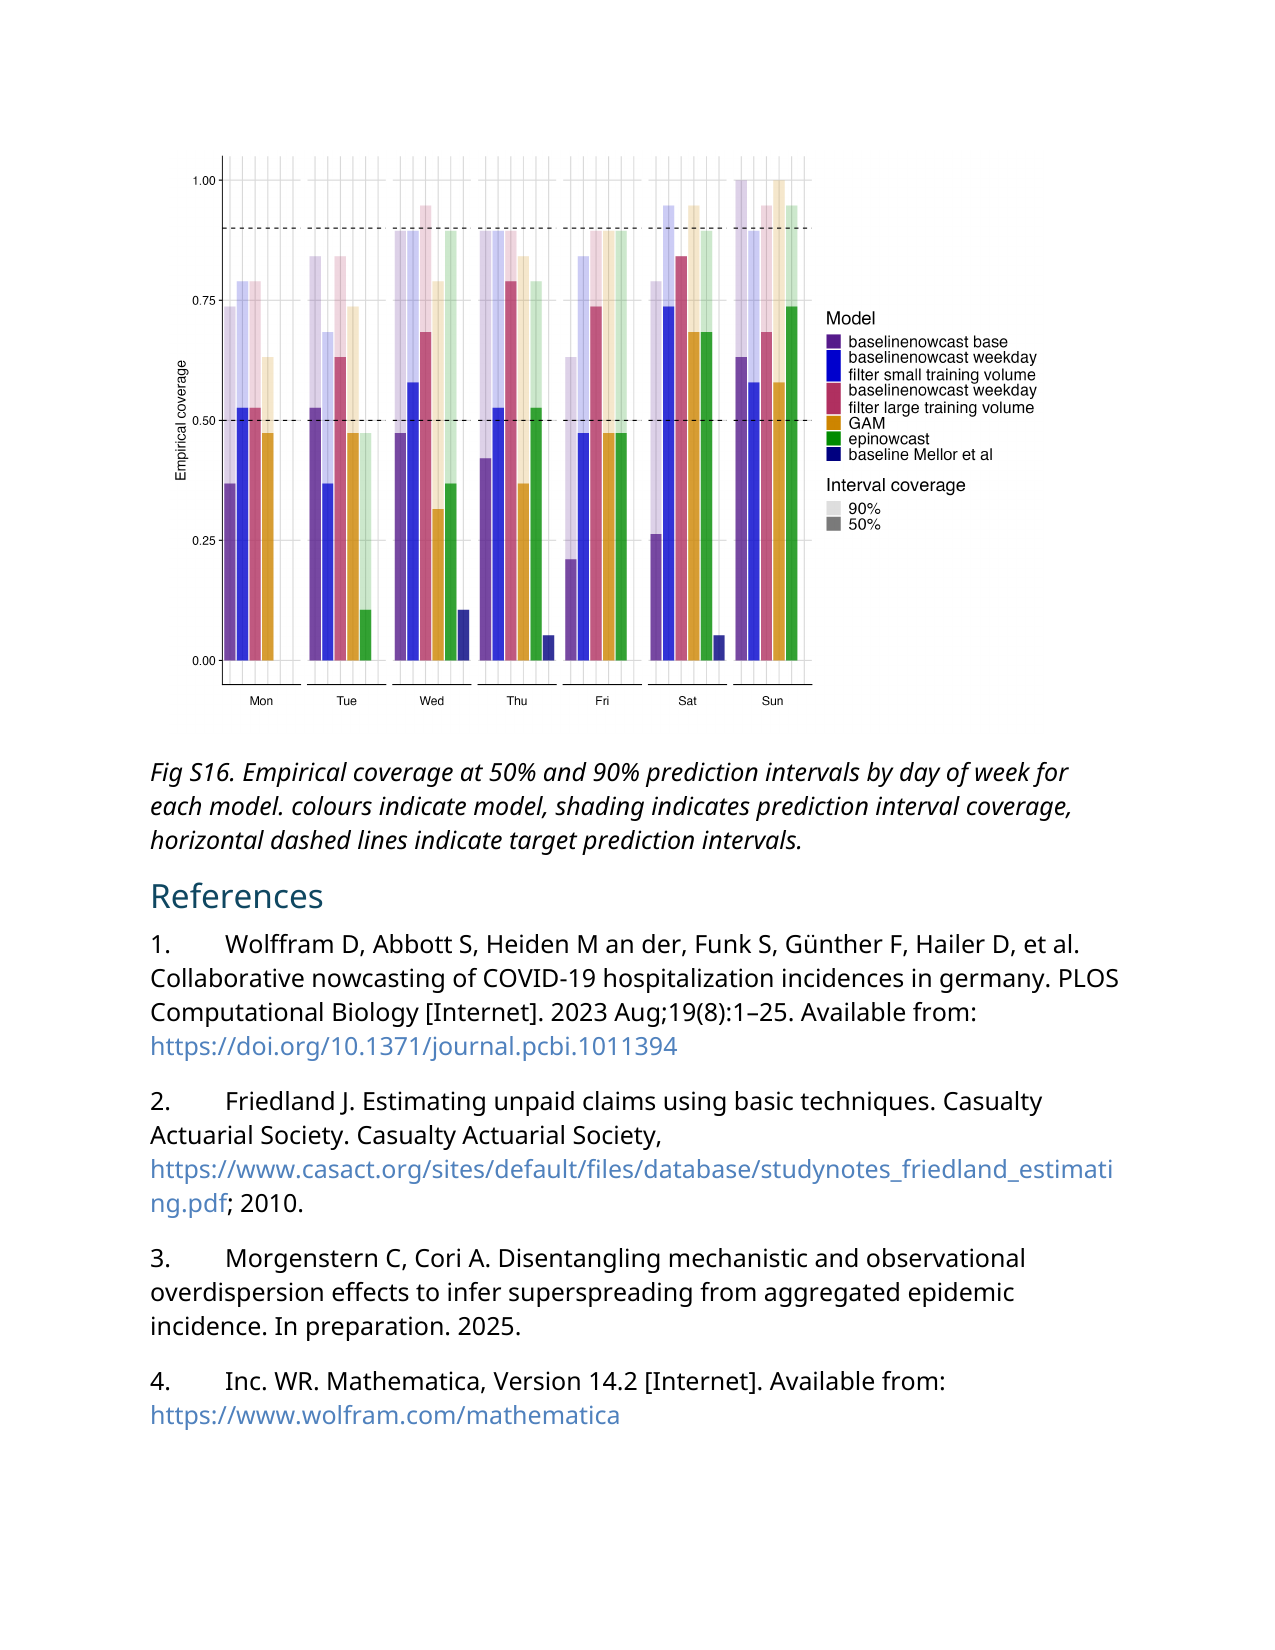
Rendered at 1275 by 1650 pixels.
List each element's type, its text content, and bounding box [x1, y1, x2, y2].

subtitle References [150, 873, 1125, 918]
text 1. Wolffram D, Abbott S, Heiden M an der, Funk S, Günther F, Hailer D, et al. Collaborative nowcasting of COVID-19 hospitalization incidences in germany. PLOS Computational Biology [Internet]. 2023 Aug;19(8):1–25. Available from: https://doi.org/10.1371/journal.pcbi.1011394 [150, 927, 1125, 1063]
text 2. Friedland J. Estimating unpaid claims using basic techniques. Casualty Actuarial Society. Casualty Actuarial Society, https://www.casact.org/sites/default/files/database/studynotes_friedland_estimating.pdf; 2010. [150, 1084, 1125, 1220]
picture [168, 150, 1044, 734]
text 4. Inc. WR. Mathematica, Version 14.2 [Internet]. Available from: https://www.wolfram.com/mathematica [150, 1364, 1125, 1432]
text Fig S16. Empirical coverage at 50% and 90% prediction intervals by day of week for each model. colours indicate model, shading indicates prediction interval coverage, horizontal dashed lines indicate target prediction intervals. [150, 754, 1125, 856]
text 3. Morgenstern C, Cori A. Disentangling mechanistic and observational overdispersion effects to infer superspreading from aggregated epidemic incidence. In preparation. 2025. [150, 1241, 1125, 1343]
